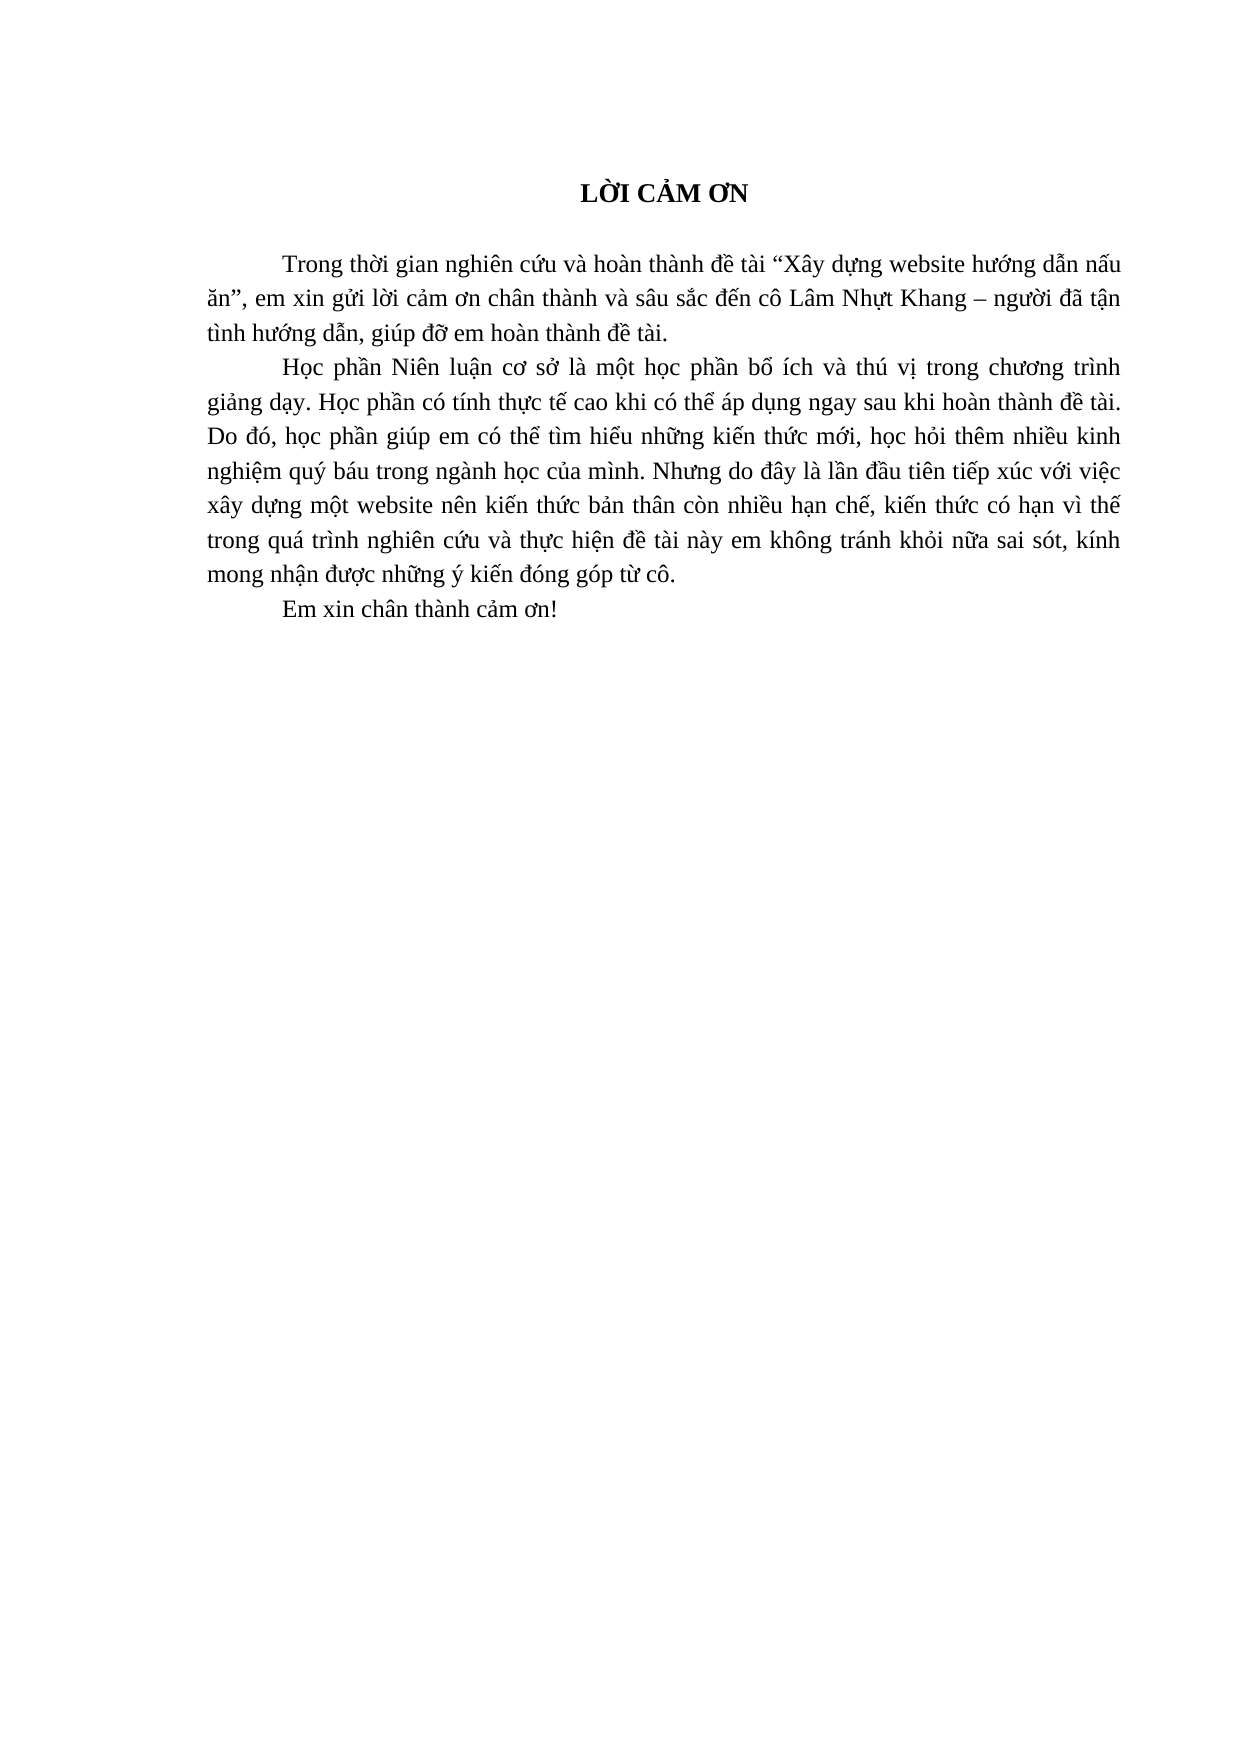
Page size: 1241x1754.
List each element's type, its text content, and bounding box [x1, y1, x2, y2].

text Học phần Niên luận cơ sở là một học phần bổ ích và thú vị trong chương trình giảng dạy. Học phần có tính thực tế cao khi có thể áp dụng ngay sau khi hoàn thành đề tài. Do đó, học phần giúp em có thể tìm hiểu những kiến thức mới, học hỏi thêm nhiều kinh nghiệm quý báu trong ngành học của mình. Nhưng do đây là lần đầu tiên tiếp xúc với việc xây dựng một website nên kiến thức bản thân còn nhiều hạn chế, kiến thức có hạn vì thế trong quá trình nghiên cứu và thực hiện đề tài này em không tránh khỏi nữa sai sót, kính mong nhận được những ý kiến đóng góp từ cô. [207, 352, 1122, 588]
text LỜI CẢM ƠN [207, 177, 1122, 208]
text Em xin chân thành cảm ơn! [207, 594, 1122, 622]
text Trong thời gian nghiên cứu và hoàn thành đề tài “Xây dựng website hướng dẫn nấu ăn”, em xin gửi lời cảm ơn chân thành và sâu sắc đến cô Lâm Nhựt Khang – người đã tận tình hướng dẫn, giúp đỡ em hoàn thành đề tài. [207, 249, 1122, 347]
